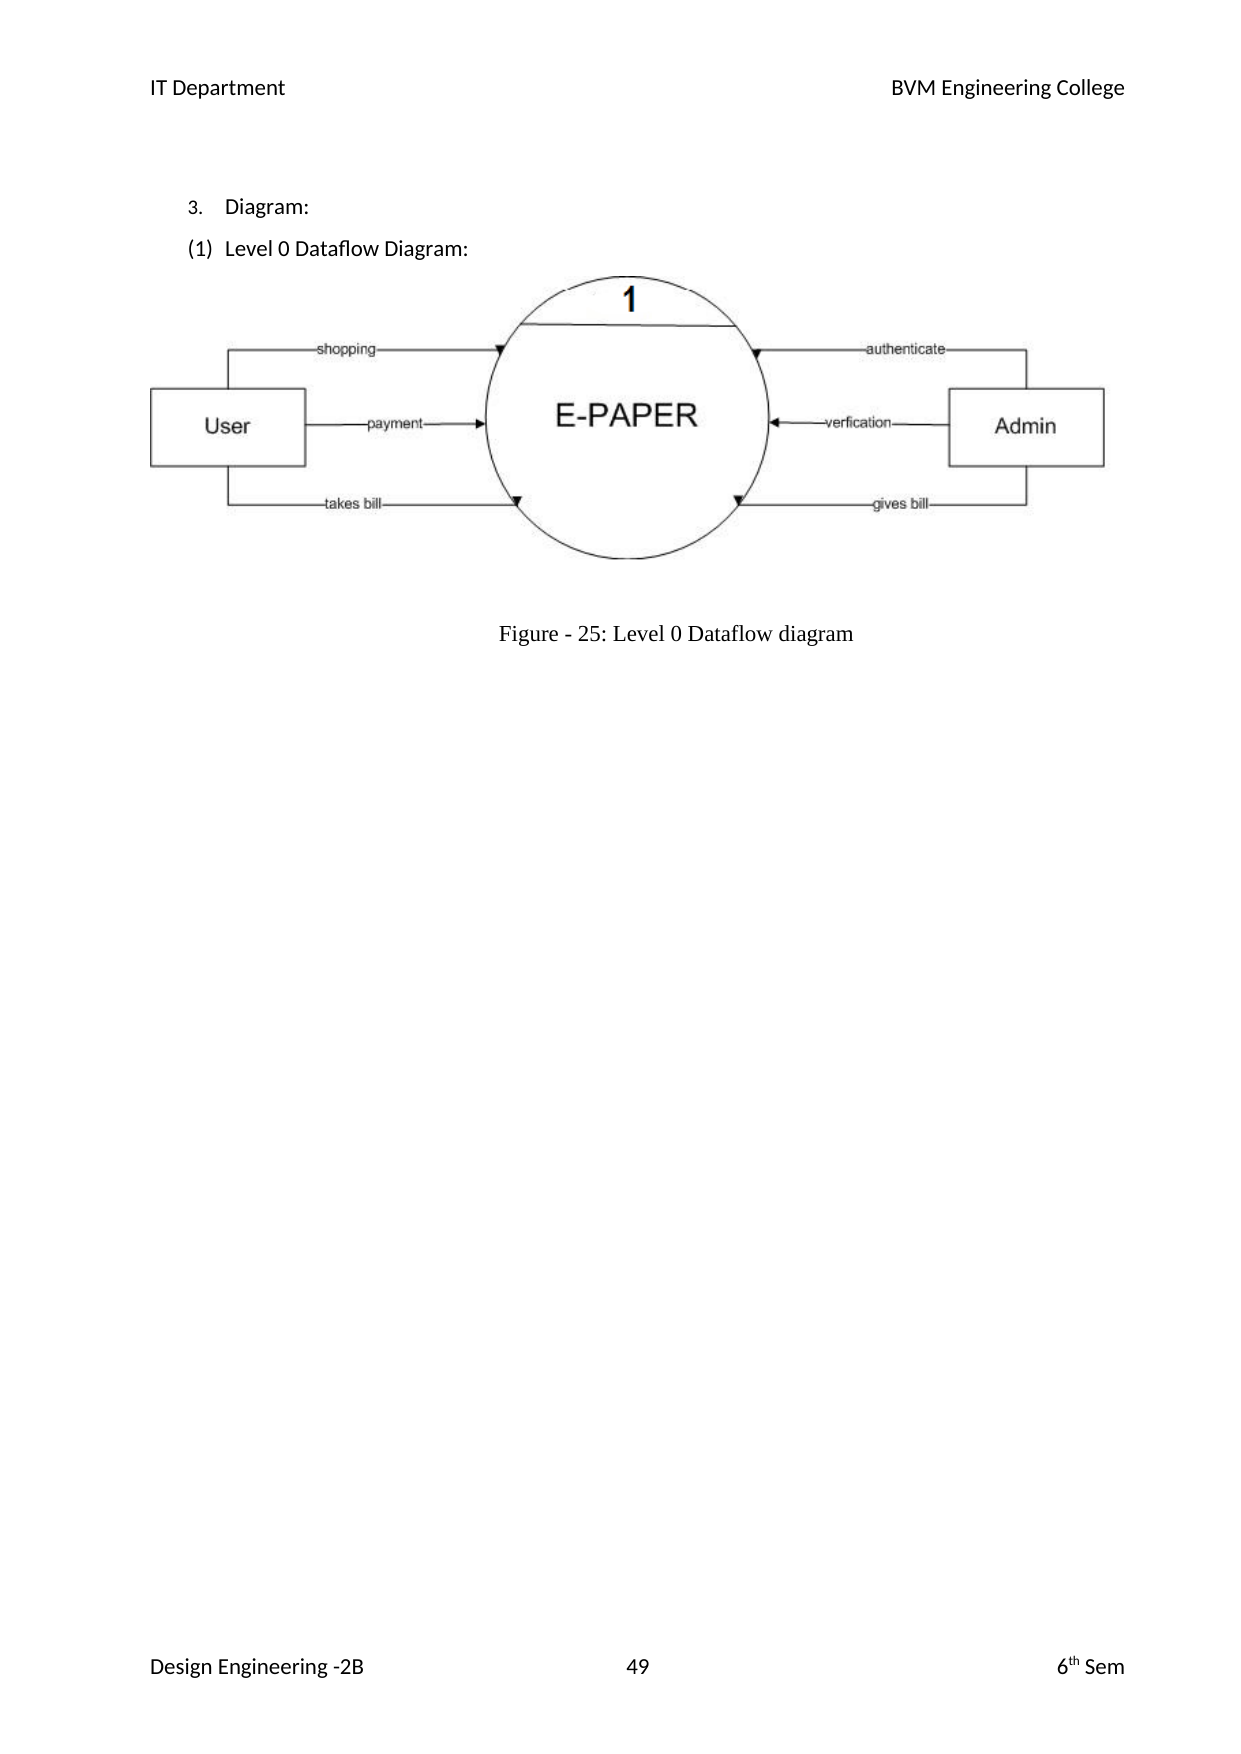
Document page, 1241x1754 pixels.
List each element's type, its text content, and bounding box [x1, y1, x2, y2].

list Level 0 Dataflow Diagram: [187, 234, 1090, 262]
list Diagram: [187, 192, 1090, 220]
text Figure - 25: Level 0 Dataflow diagram [262, 620, 1090, 646]
picture [150, 276, 1128, 606]
